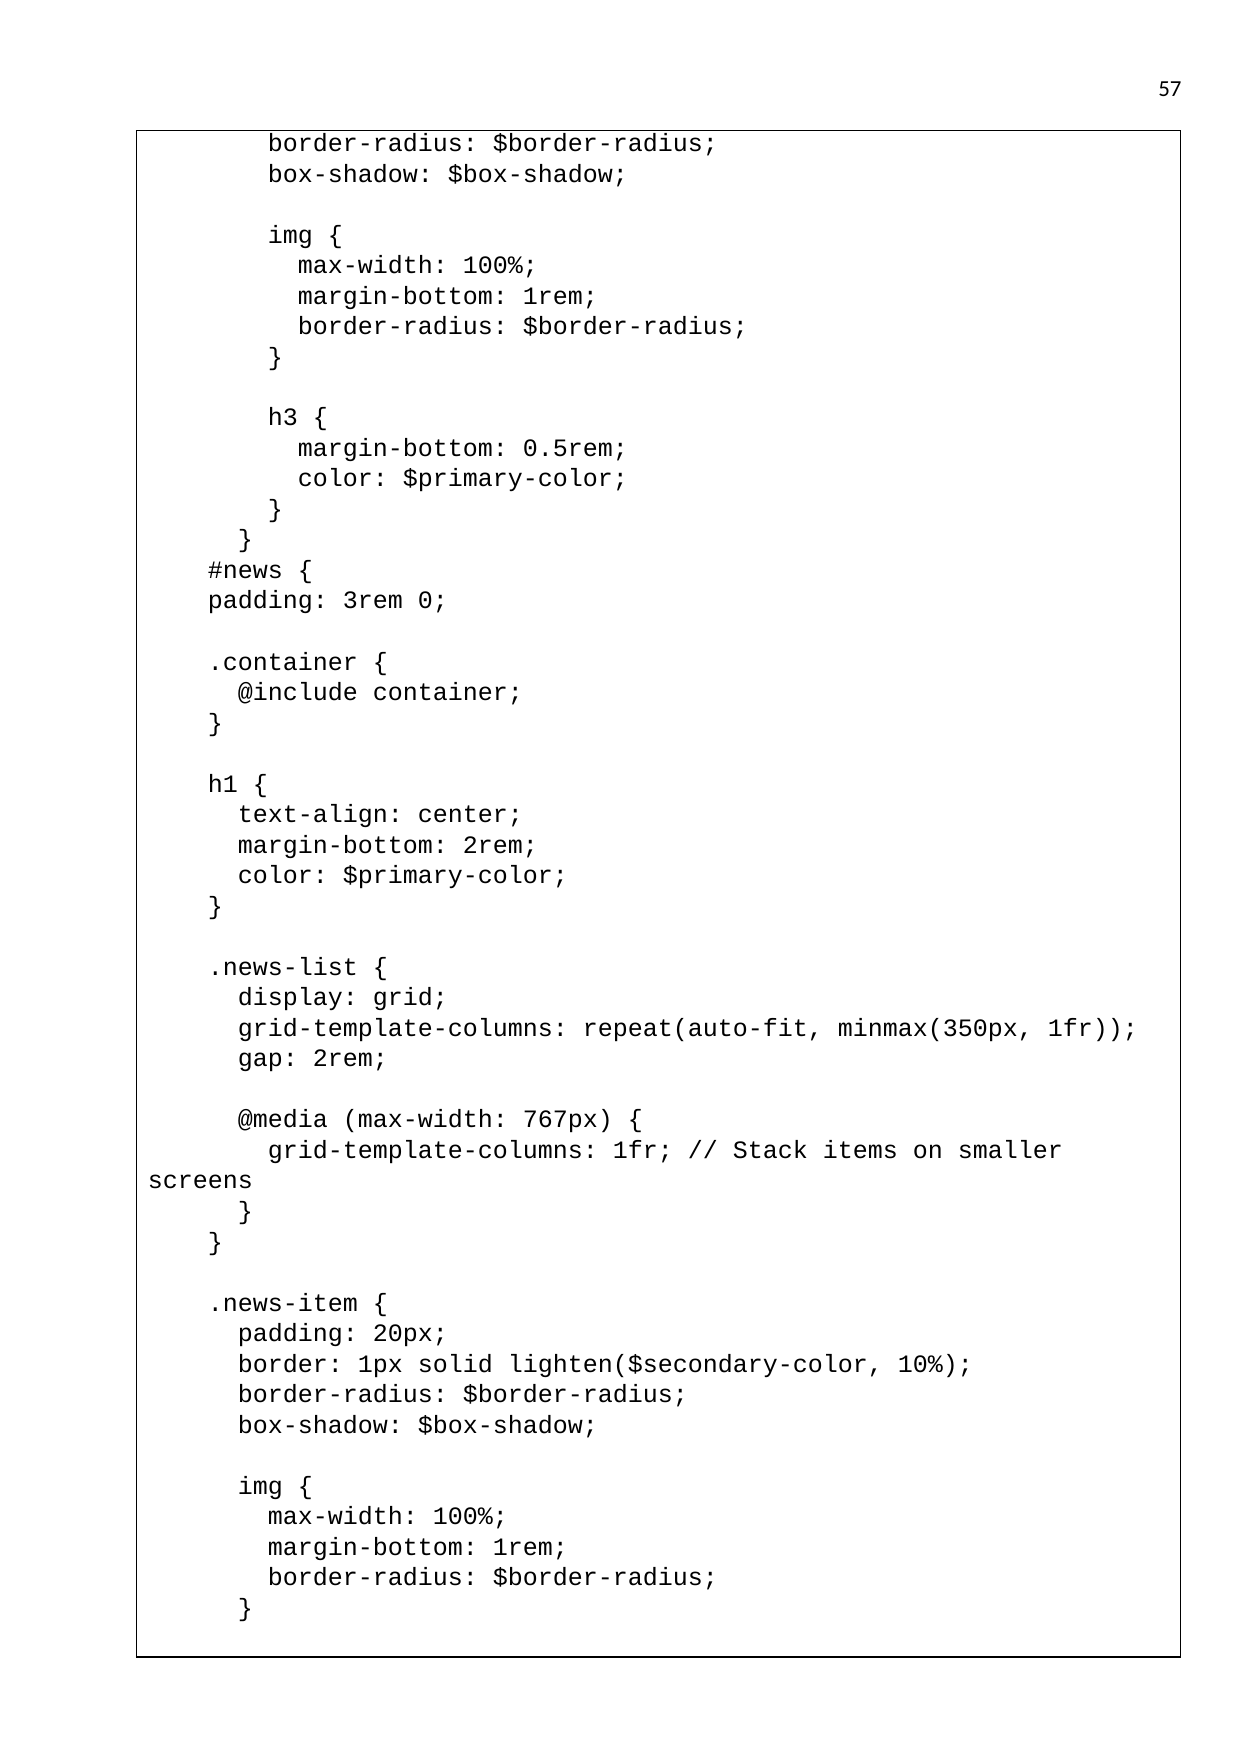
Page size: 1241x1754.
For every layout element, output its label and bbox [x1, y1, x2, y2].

table_header [137, 131, 1180, 1656]
